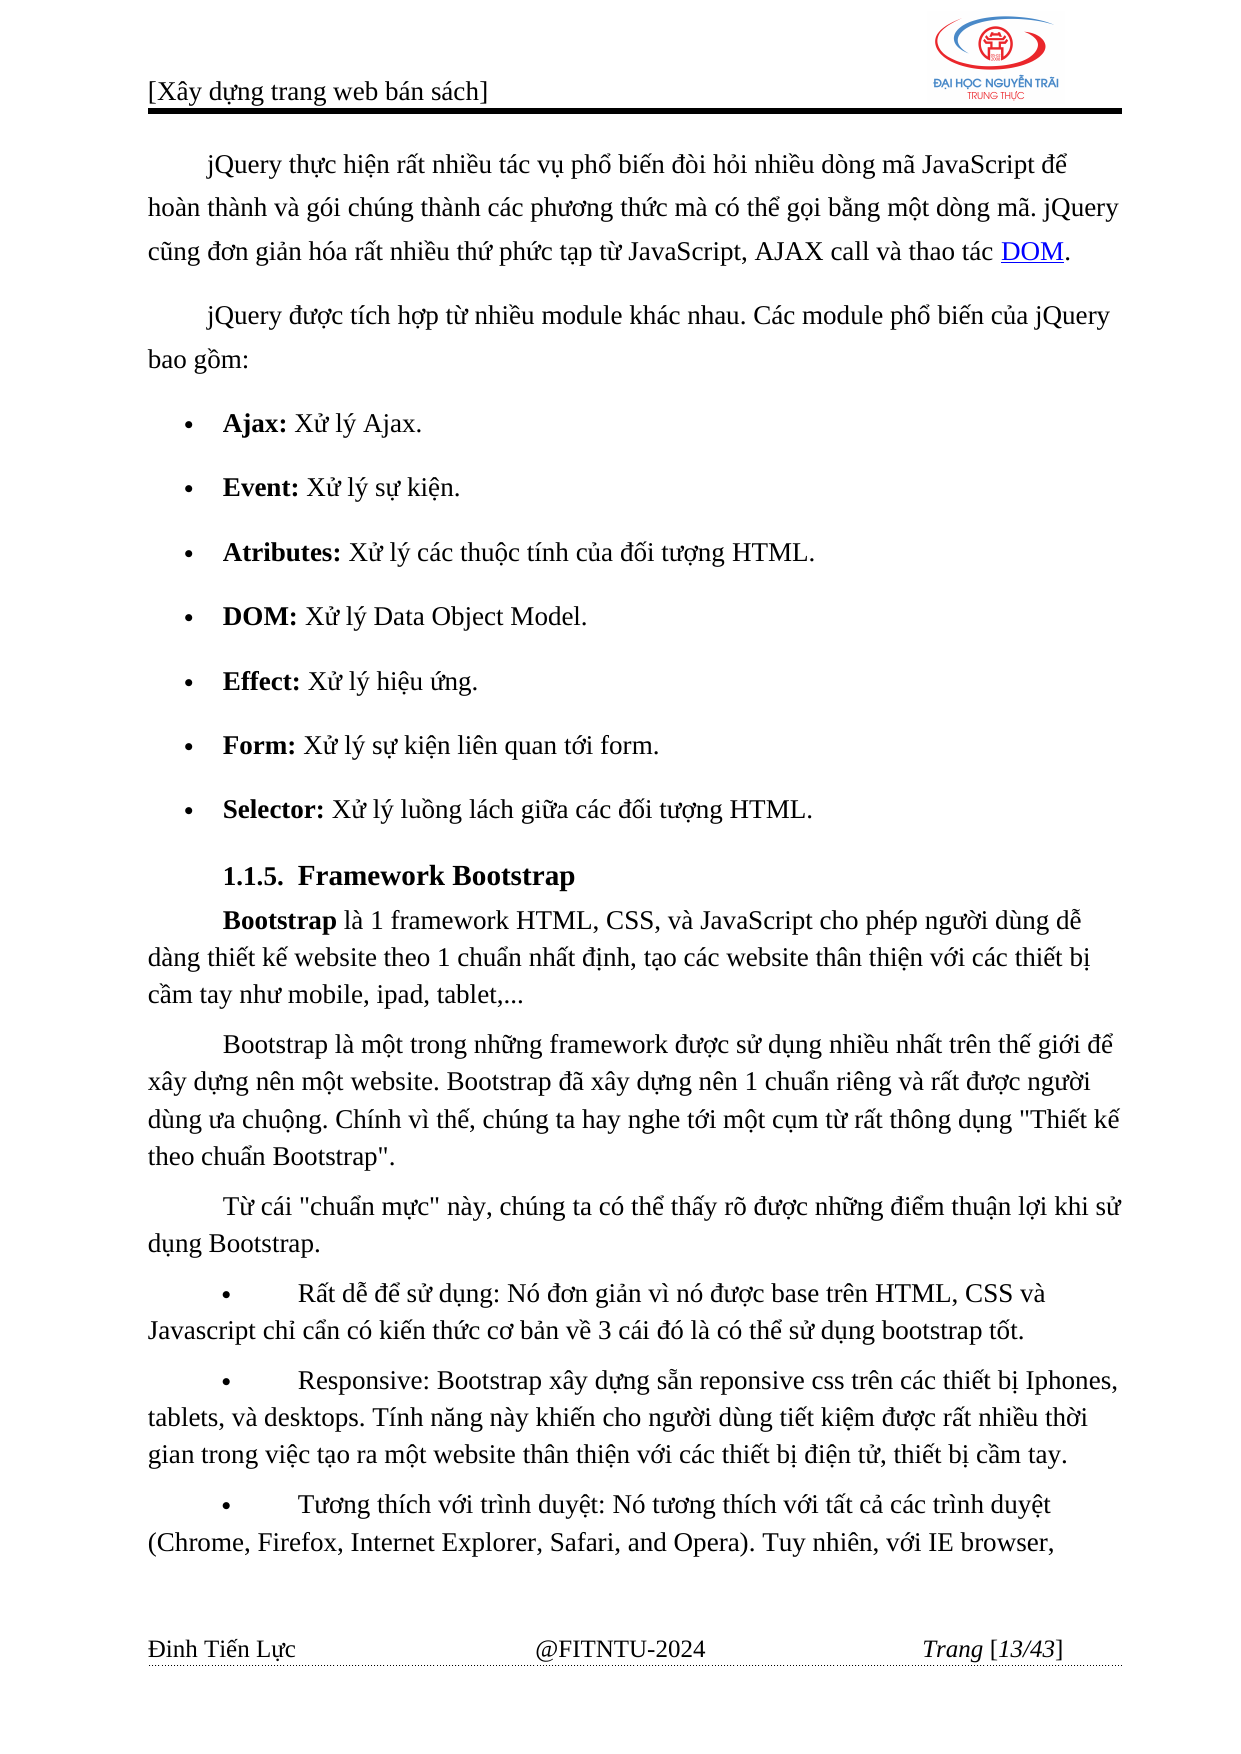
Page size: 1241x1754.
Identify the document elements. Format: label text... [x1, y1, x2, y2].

list Rất dễ để sử dụng: Nó đơn giản vì nó được base trên HTML, CSS và Javascript chỉ cẩn có kiến thức cơ bản về 3 cái đó là có thể sử dụng bootstrap tốt. [148, 1277, 1122, 1345]
list Form: Xử lý sự kiện liên quan tới form. [185, 729, 1122, 760]
list Effect: Xử lý hiệu ứng. [185, 664, 1122, 696]
subtitle Framework Bootstrap [223, 858, 1122, 891]
list DOM: Xử lý Data Object Model. [185, 600, 1122, 631]
text jQuery được tích hợp từ nhiều module khác nhau. Các module phổ biến của jQuery bao gồm: [148, 299, 1122, 374]
text Từ cái "chuẩn mực" này, chúng ta có thể thấy rõ được những điểm thuận lợi khi sử dụng Bootstrap. [148, 1190, 1122, 1258]
text Bootstrap là một trong những framework được sử dụng nhiều nhất trên thế giới để xây dựng nên một website. Bootstrap đã xây dựng nên 1 chuẩn riêng và rất được người dùng ưa chuộng. Chính vì thế, chúng ta hay nghe tới một cụm từ rất thông dụng "Thiết kế theo chuẩn Bootstrap". [148, 1028, 1122, 1171]
list Responsive: Bootstrap xây dựng sẵn reponsive css trên các thiết bị Iphones, tablets, và desktops. Tính năng này khiến cho người dùng tiết kiệm được rất nhiều thời gian trong việc tạo ra một website thân thiện với các thiết bị điện tử, thiết bị cầm tay. [148, 1364, 1122, 1470]
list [148, 1488, 1122, 1557]
list Ajax: Xử lý Ajax. [185, 407, 1122, 438]
text Bootstrap là 1 framework HTML, CSS, và JavaScript cho phép người dùng dễ dàng thiết kế website theo 1 chuẩn nhất định, tạo các website thân thiện với các thiết bị cầm tay như mobile, ipad, tablet,... [148, 904, 1122, 1009]
list Event: Xử lý sự kiện. [185, 471, 1122, 503]
list Atributes: Xử lý các thuộc tính của đối tượng HTML. [185, 536, 1122, 567]
list Selector: Xử lý luồng lách giữa các đối tượng HTML. [185, 793, 1122, 824]
text jQuery thực hiện rất nhiều tác vụ phổ biến đòi hỏi nhiều dòng mã JavaScript để hoàn thành và gói chúng thành các phương thức mà có thể gọi bằng một dòng mã. jQuery cũng đơn giản hóa rất nhiều thứ phức tạp từ JavaScript, AJAX call và thao tác DOM. [148, 148, 1122, 266]
picture [926, 11, 1065, 104]
